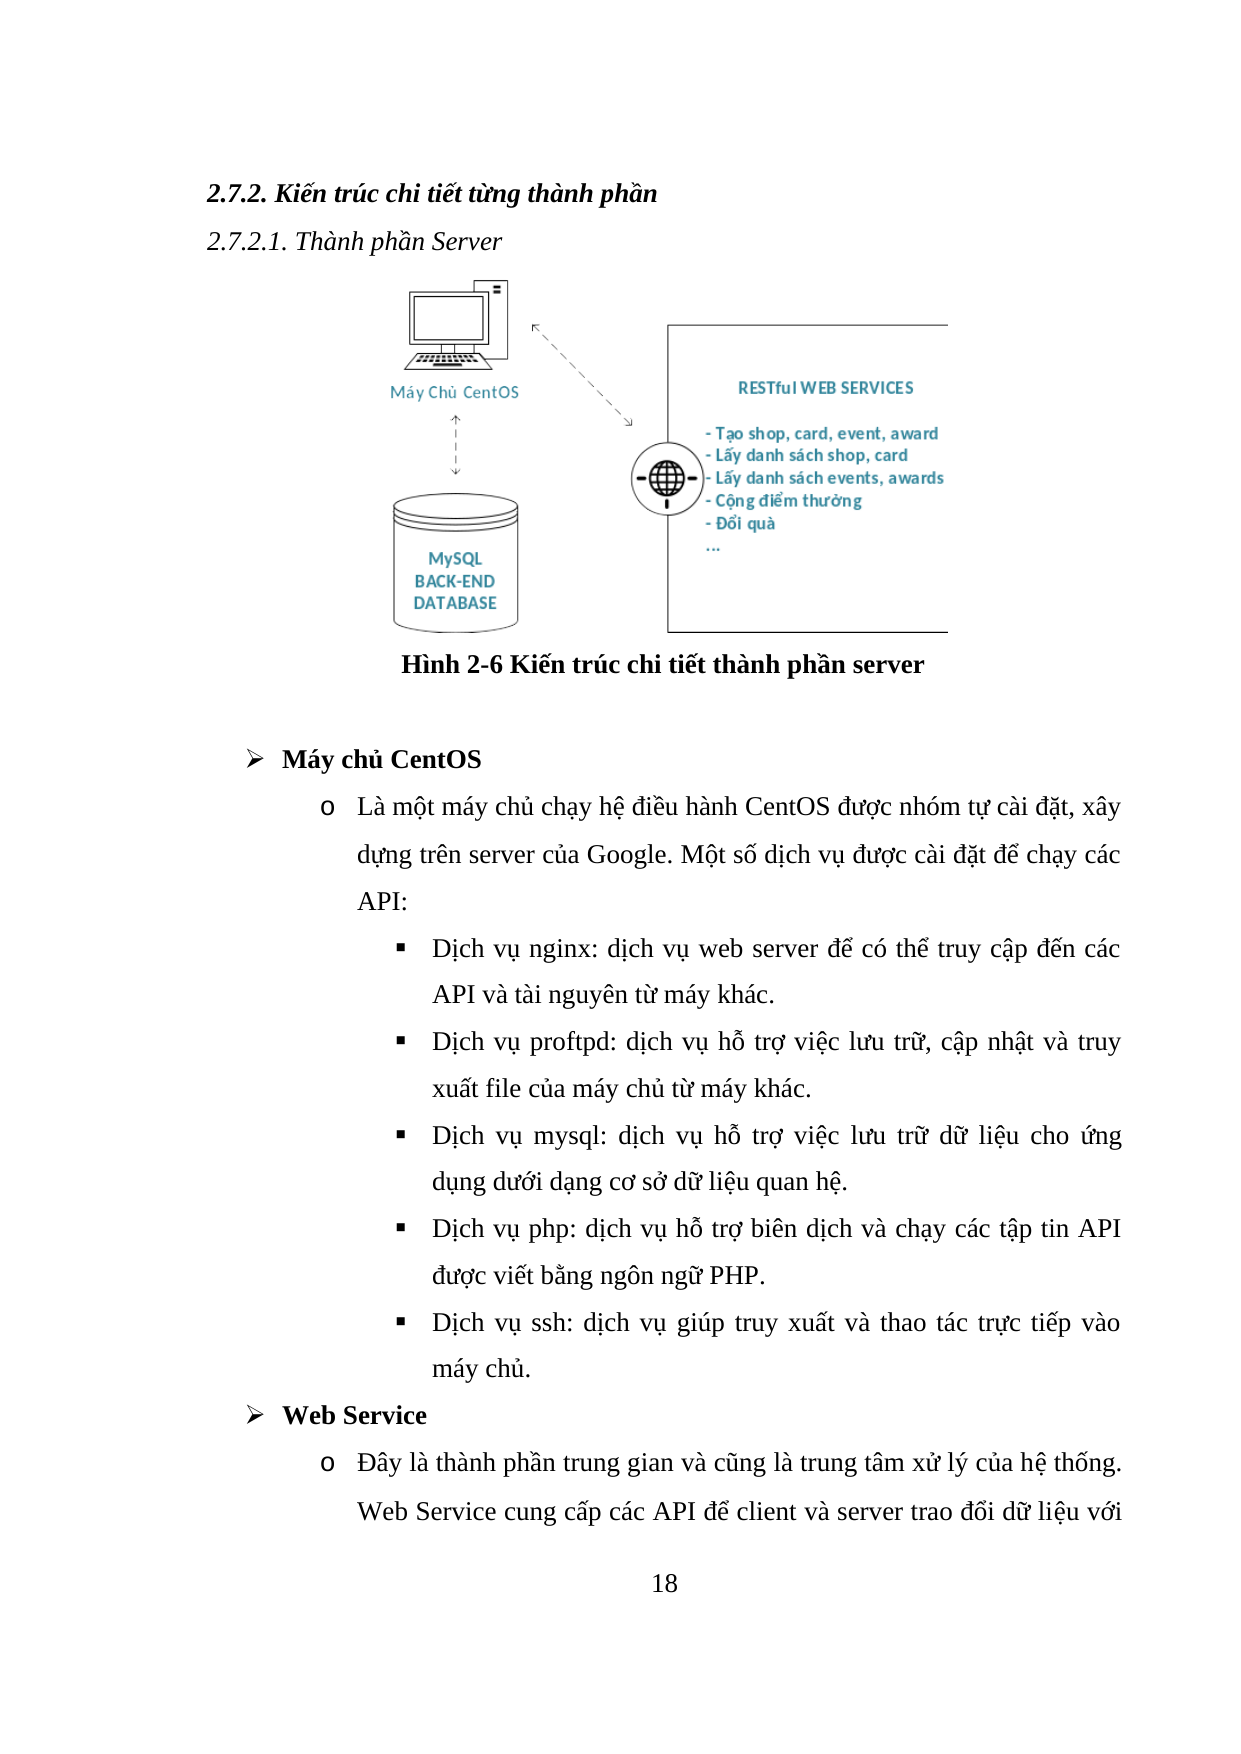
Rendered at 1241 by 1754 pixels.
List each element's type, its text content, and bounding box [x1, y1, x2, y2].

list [319, 1446, 1122, 1526]
list Dịch vụ proftpd: dịch vụ hỗ trợ việc lưu trữ, cập nhật và truy xuất file của máy chủ từ máy khác. [394, 1025, 1122, 1103]
text 2.7.2.1. Thành phần Server [207, 225, 1122, 257]
list Dịch vụ nginx: dịch vụ web server để có thể truy cập đến các API và tài nguyên từ máy khác. [394, 932, 1122, 1010]
list Dịch vụ ssh: dịch vụ giúp truy xuất và thao tác trực tiếp vào máy chủ. [394, 1306, 1122, 1383]
list Web Service [244, 1399, 1122, 1430]
text 2.7.2. Kiến trúc chi tiết từng thành phần [207, 177, 1122, 208]
list Dịch vụ php: dịch vụ hỗ trợ biên dịch và chạy các tập tin API được viết bằng ngôn ngữ PHP. [394, 1212, 1122, 1290]
list Là một máy chủ chạy hệ điều hành CentOS được nhóm tự cài đặt, xây dựng trên server của Google. Một số dịch vụ được cài đặt để chạy các API: [319, 789, 1122, 916]
list Máy chủ CentOS [244, 743, 1122, 774]
list Dịch vụ mysql: dịch vụ hỗ trợ việc lưu trữ dữ liệu cho ứng dụng dưới dạng cơ sở dữ liệu quan hệ. [394, 1119, 1122, 1197]
